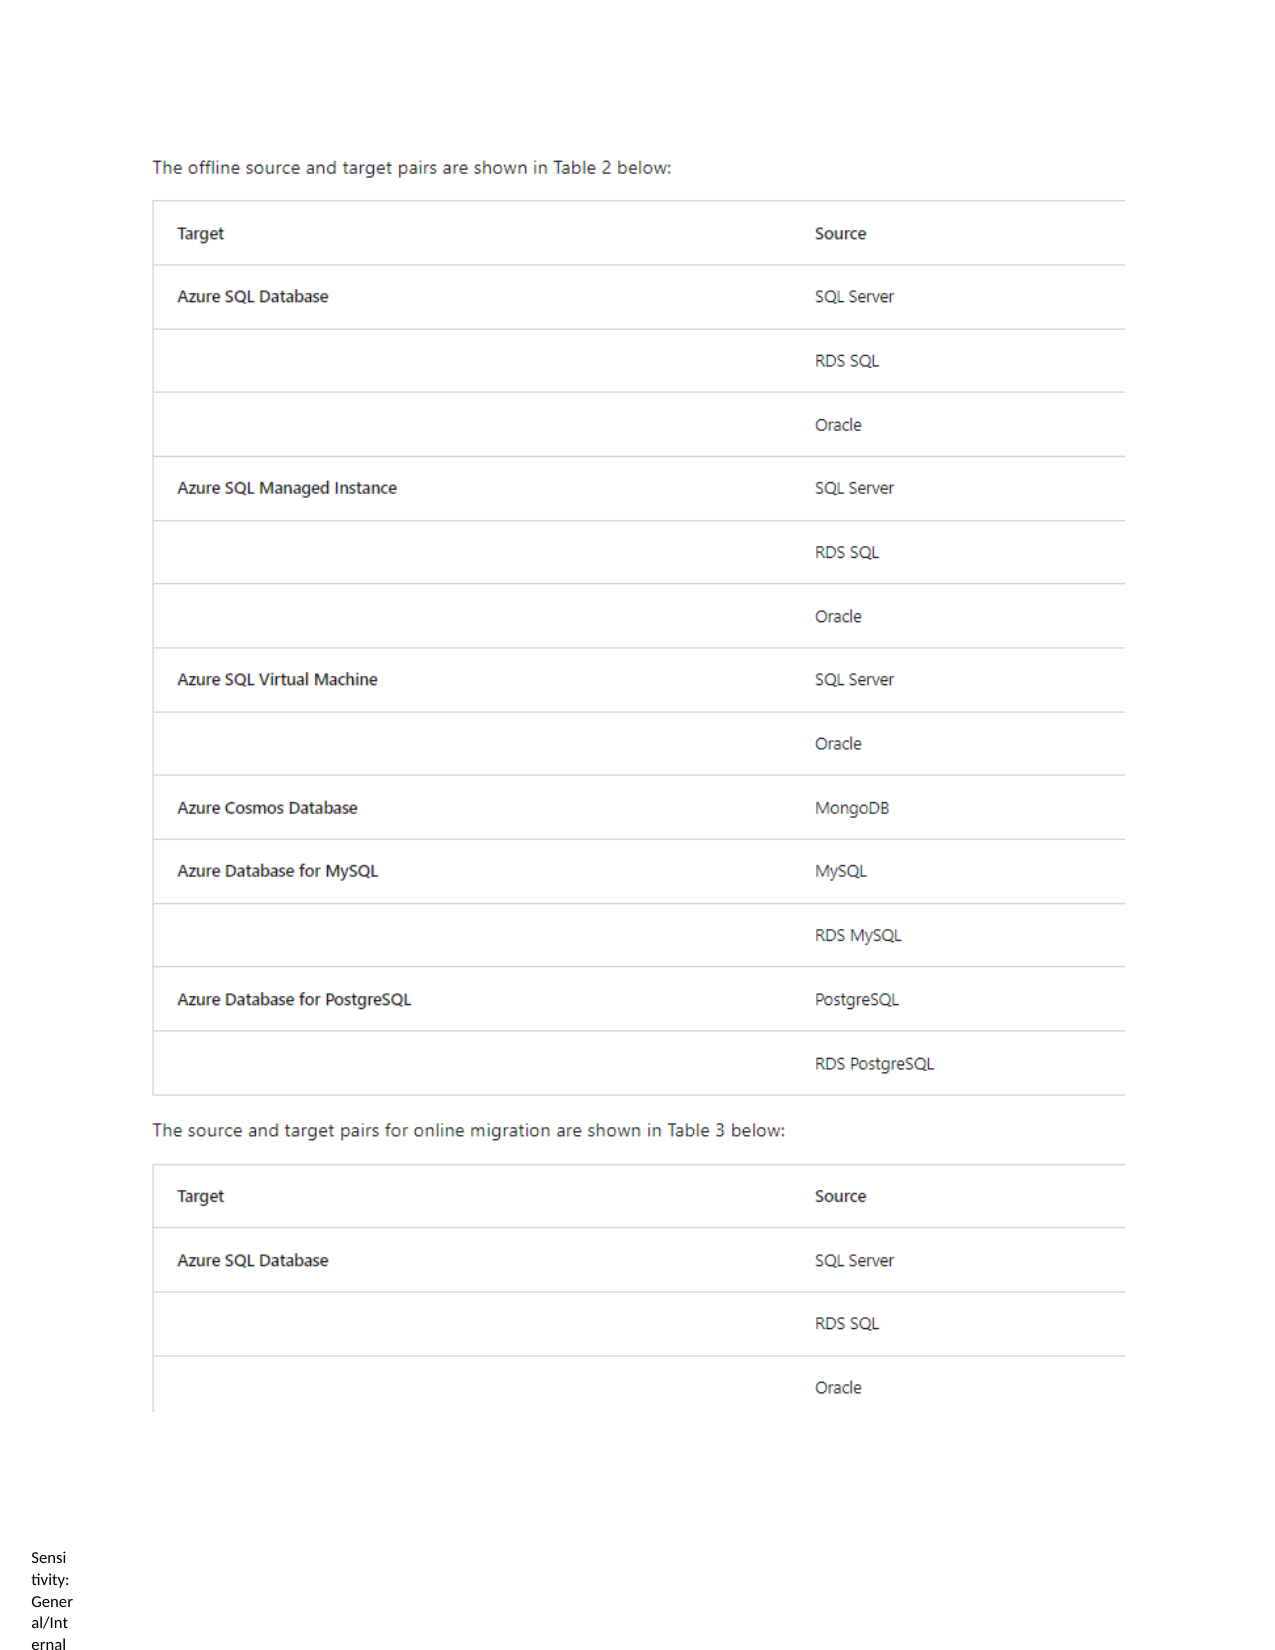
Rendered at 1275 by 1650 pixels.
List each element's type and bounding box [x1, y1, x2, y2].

picture [150, 150, 1125, 1412]
